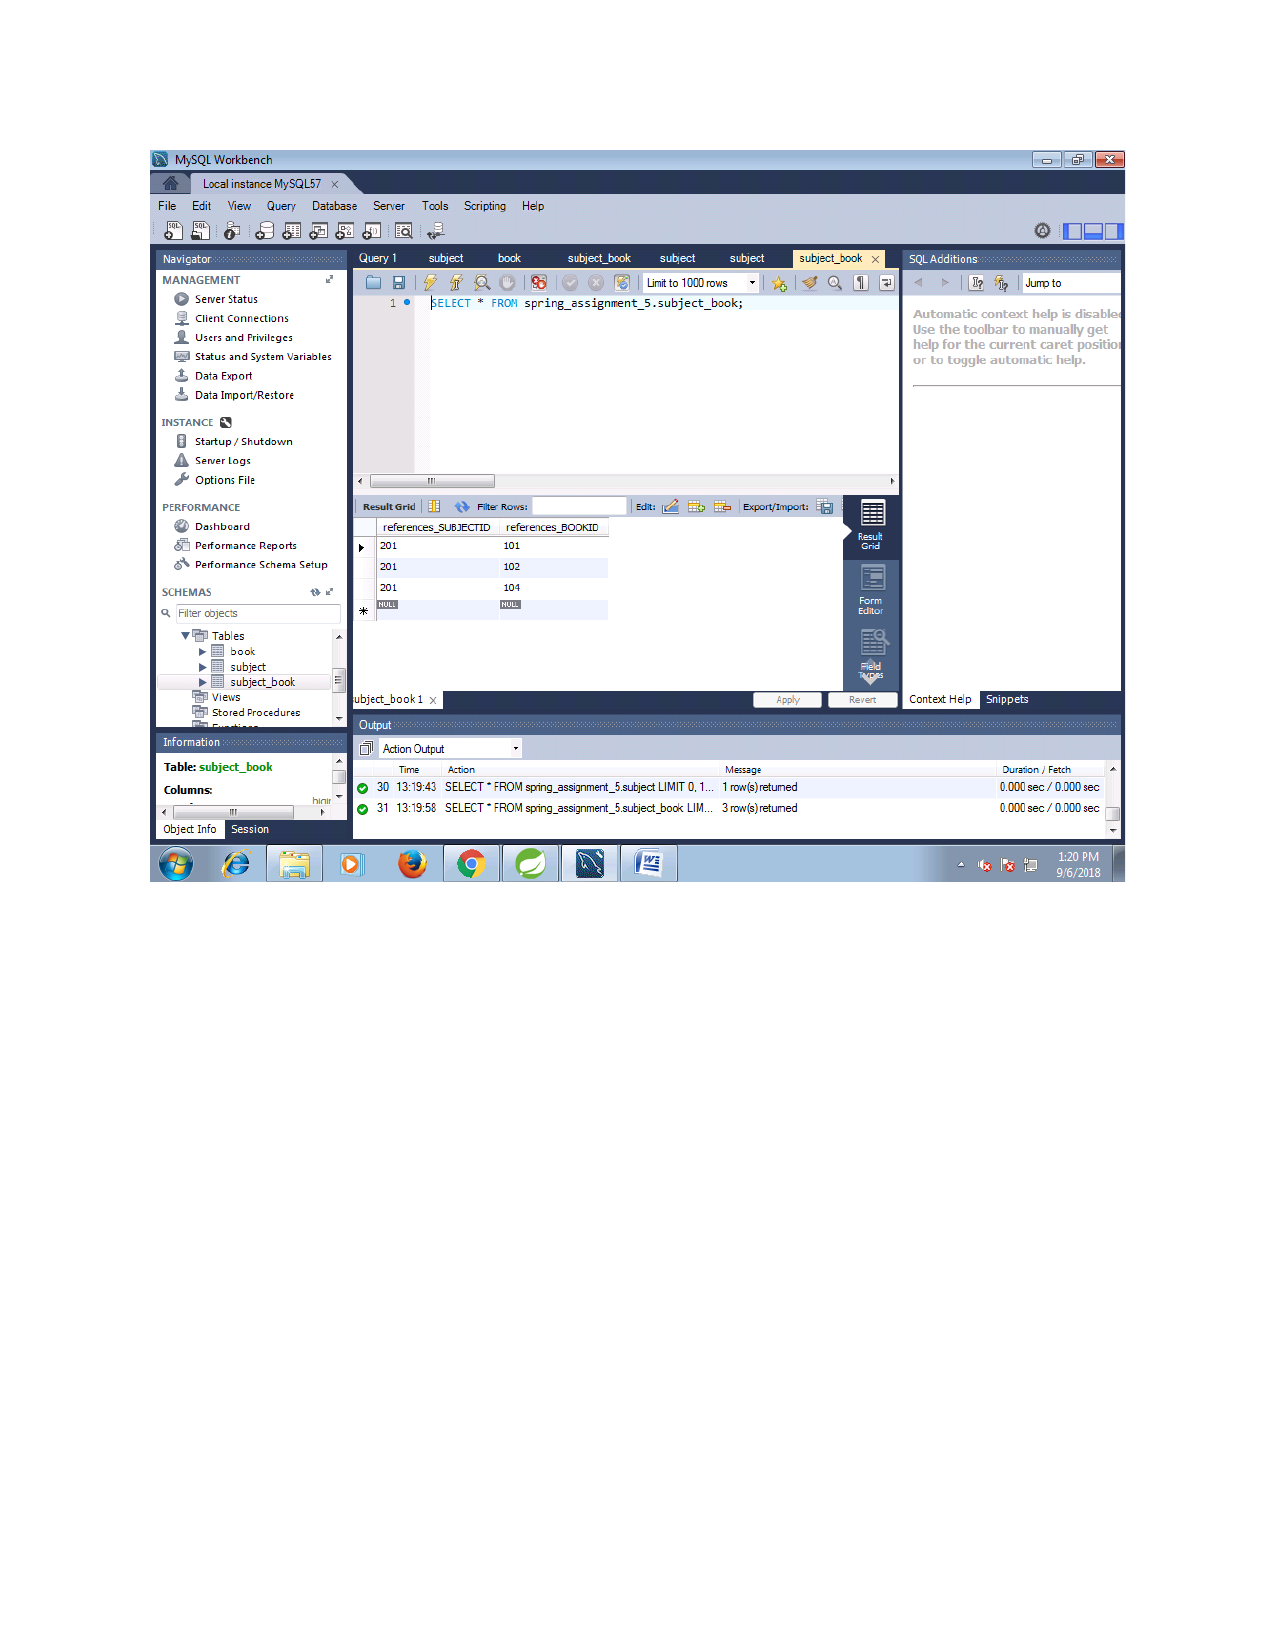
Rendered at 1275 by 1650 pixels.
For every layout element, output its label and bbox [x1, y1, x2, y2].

picture [150, 150, 1125, 882]
